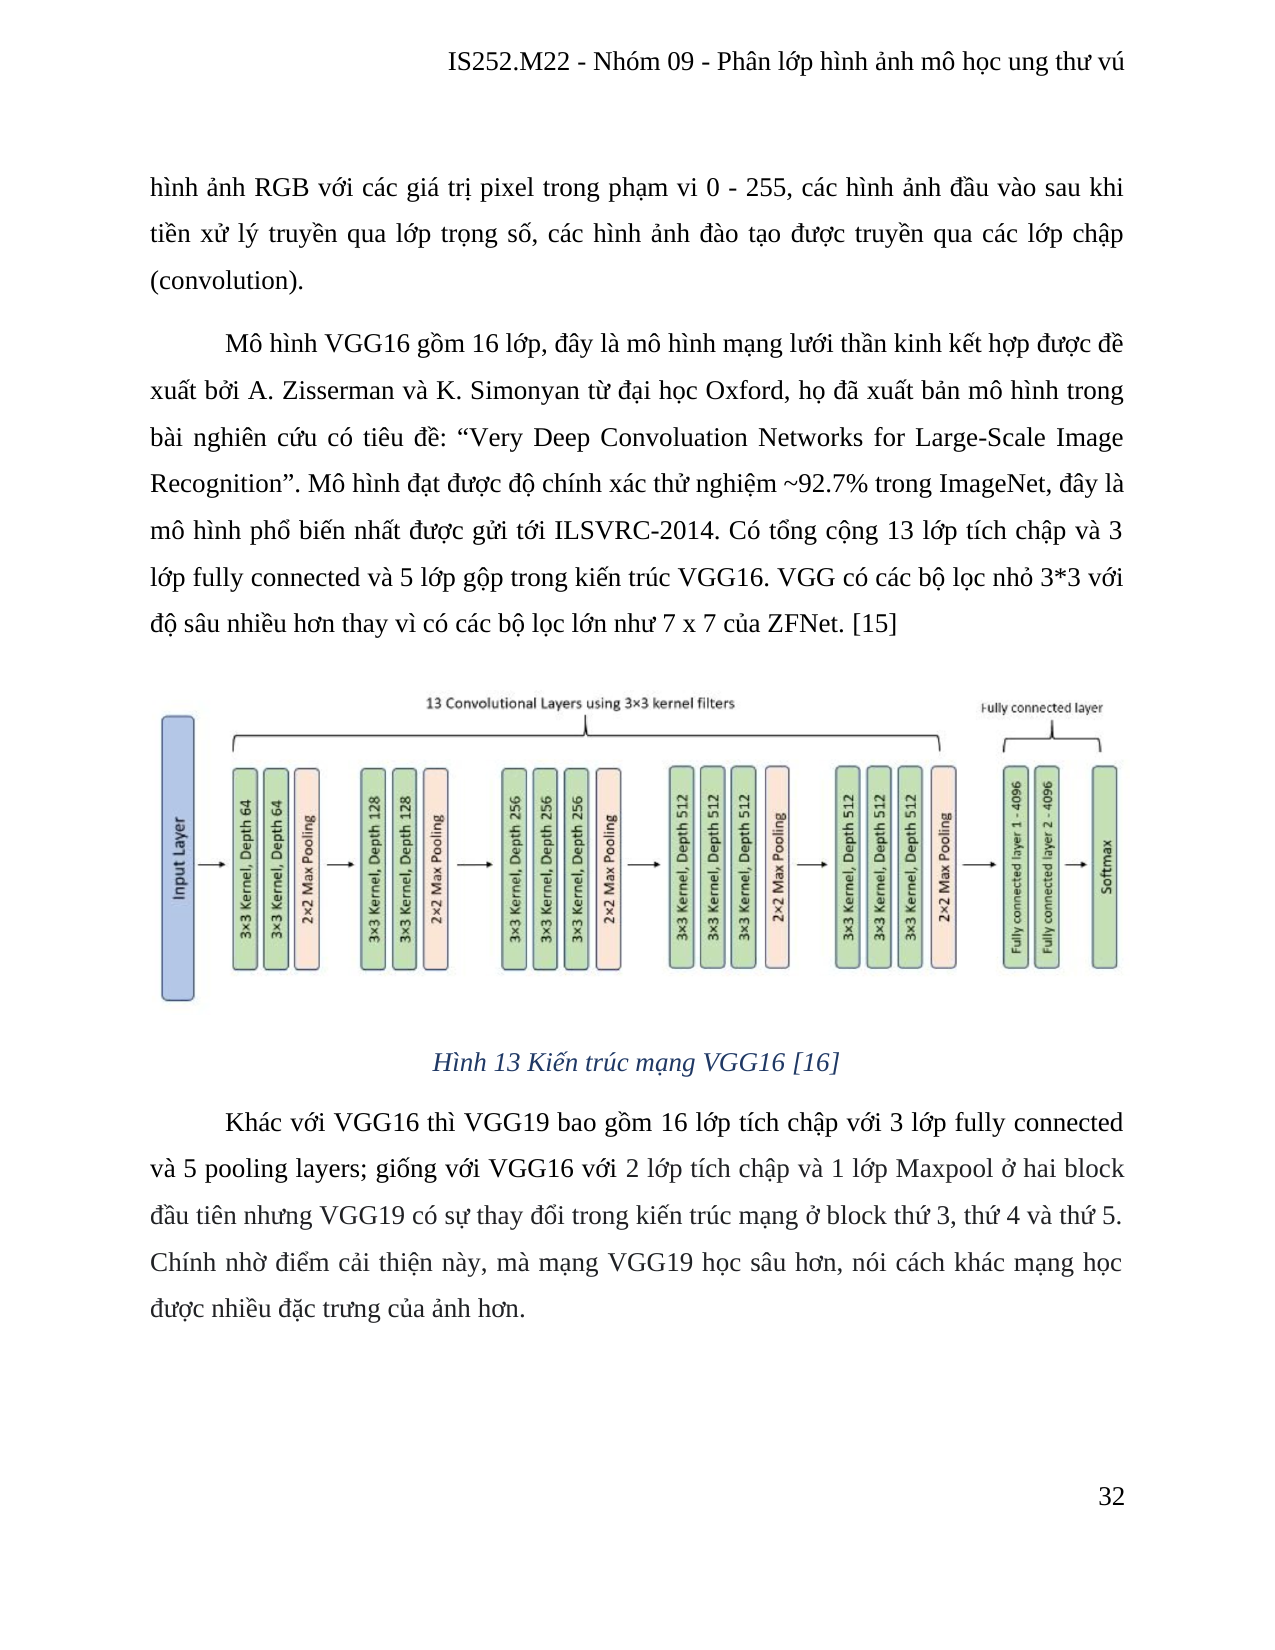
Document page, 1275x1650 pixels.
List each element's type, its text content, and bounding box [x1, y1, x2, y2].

text Khác với VGG16 thì VGG19 bao gồm 16 lớp tích chập với 3 lớp fully connected và 5 pooling layers; giống với VGG16 với 2 lớp tích chập và 1 lớp Maxpool ở hai block đầu tiên nhưng VGG19 có sự thay đổi trong kiến trúc mạng ở block thứ 3, thứ 4 và thứ 5. Chính nhờ điểm cải thiện này, mà mạng VGG19 học sâu hơn, nói cách khác mạng học được nhiều đặc trưng của ảnh hơn. [150, 1106, 1125, 1323]
picture [153, 671, 1129, 1015]
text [150, 171, 1125, 295]
text Mô hình VGG16 gồm 16 lớp, đây là mô hình mạng lưới thần kinh kết hợp được đề xuất bởi A. Zisserman và K. Simonyan từ đại học Oxford, họ đã xuất bản mô hình trong bài nghiên cứu có tiêu đề: “Very Deep Convoluation Networks for Large-Scale Image Recognition”. Mô hình đạt được độ chính xác thử nghiệm ~92.7% trong ImageNet, đây là mô hình phổ biến nhất được gửi tới ILSVRC-2014. Có tổng cộng 13 lớp tích chập và 3 lớp fully connected và 5 lớp gộp trong kiến trúc VGG16. VGG có các bộ lọc nhỏ 3*3 với độ sâu nhiều hơn thay vì có các bộ lọc lớn như 7 x 7 của ZFNet. [150, 327, 1125, 638]
text Hình 13 Kiến trúc mạng VGG16 [150, 1046, 1125, 1078]
